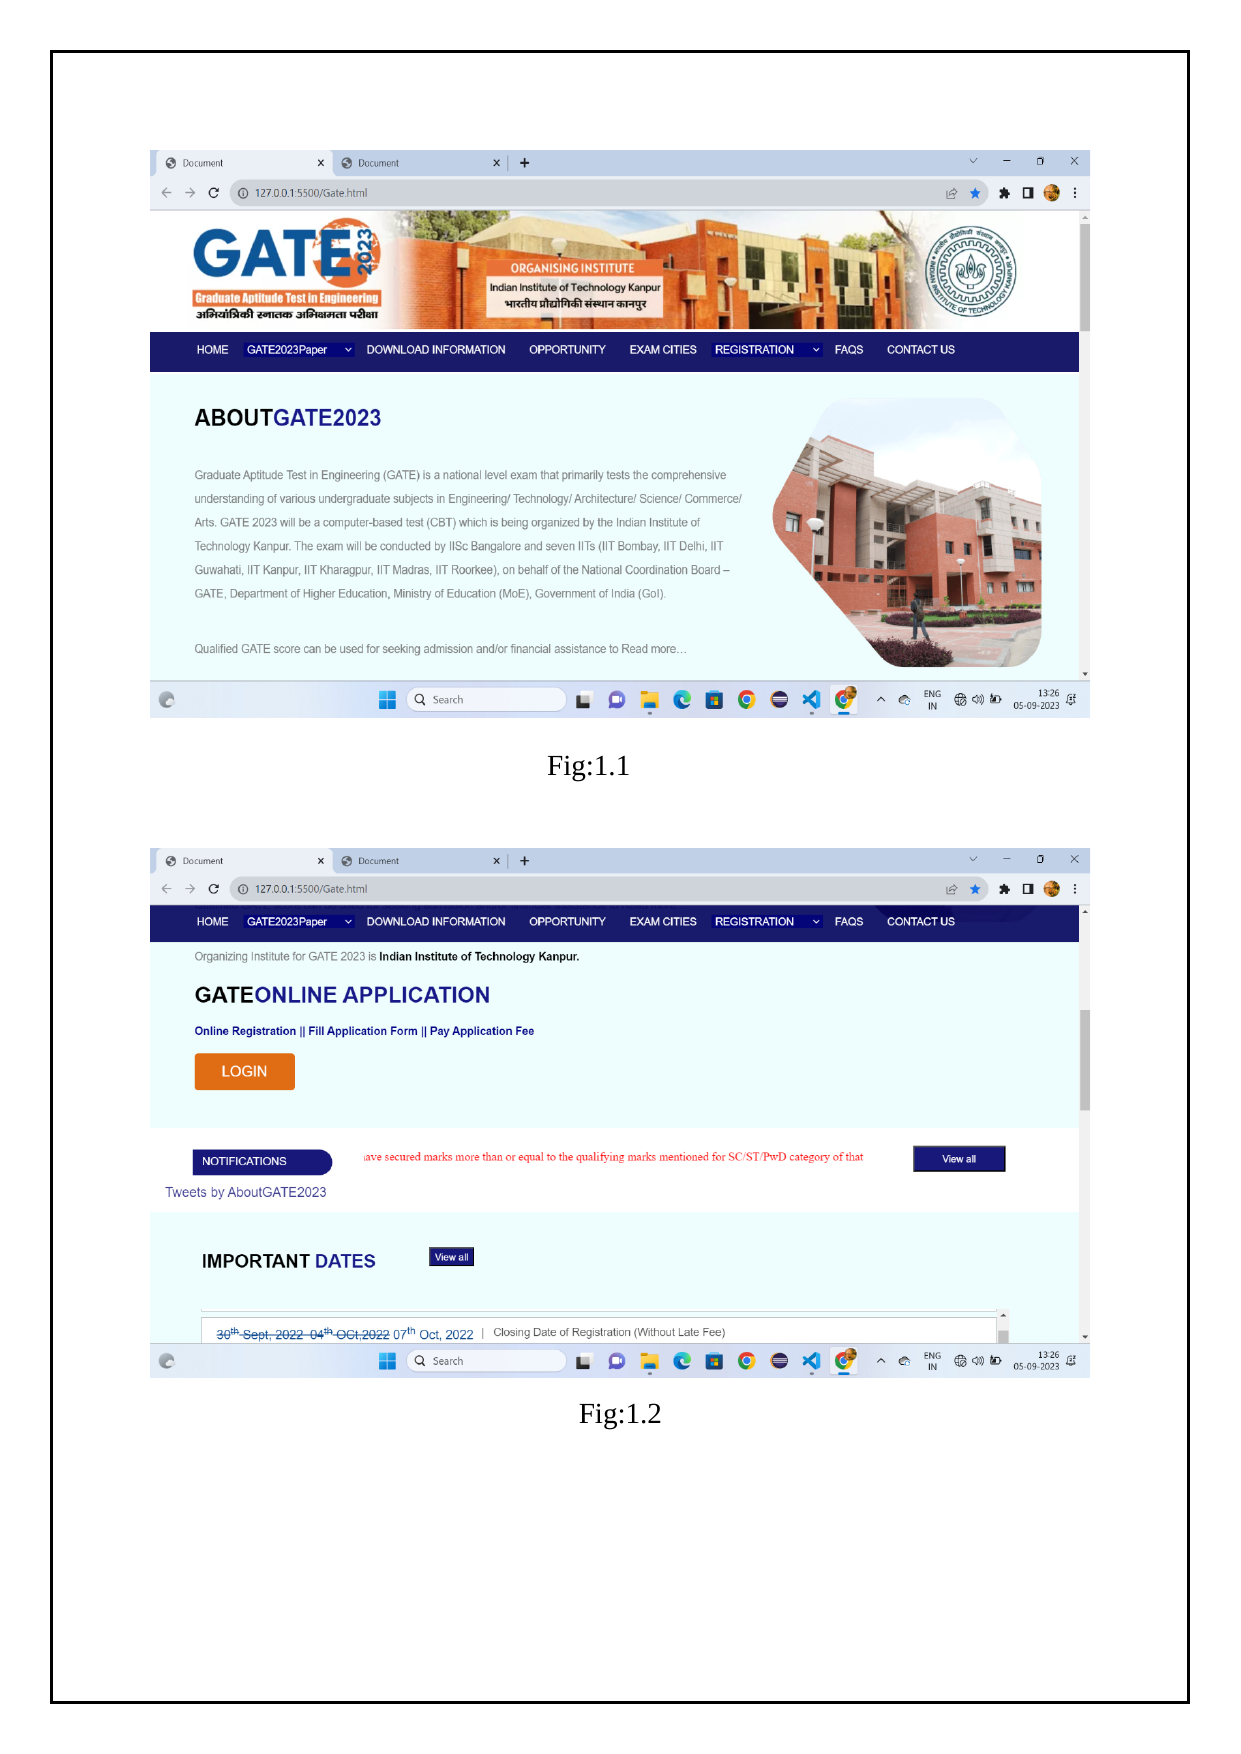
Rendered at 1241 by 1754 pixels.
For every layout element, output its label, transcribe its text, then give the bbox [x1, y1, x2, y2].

picture [150, 848, 1091, 1378]
picture [150, 150, 1091, 718]
text Fig:1.2 [150, 1396, 1090, 1430]
text Fig:1.1 [150, 748, 1090, 782]
